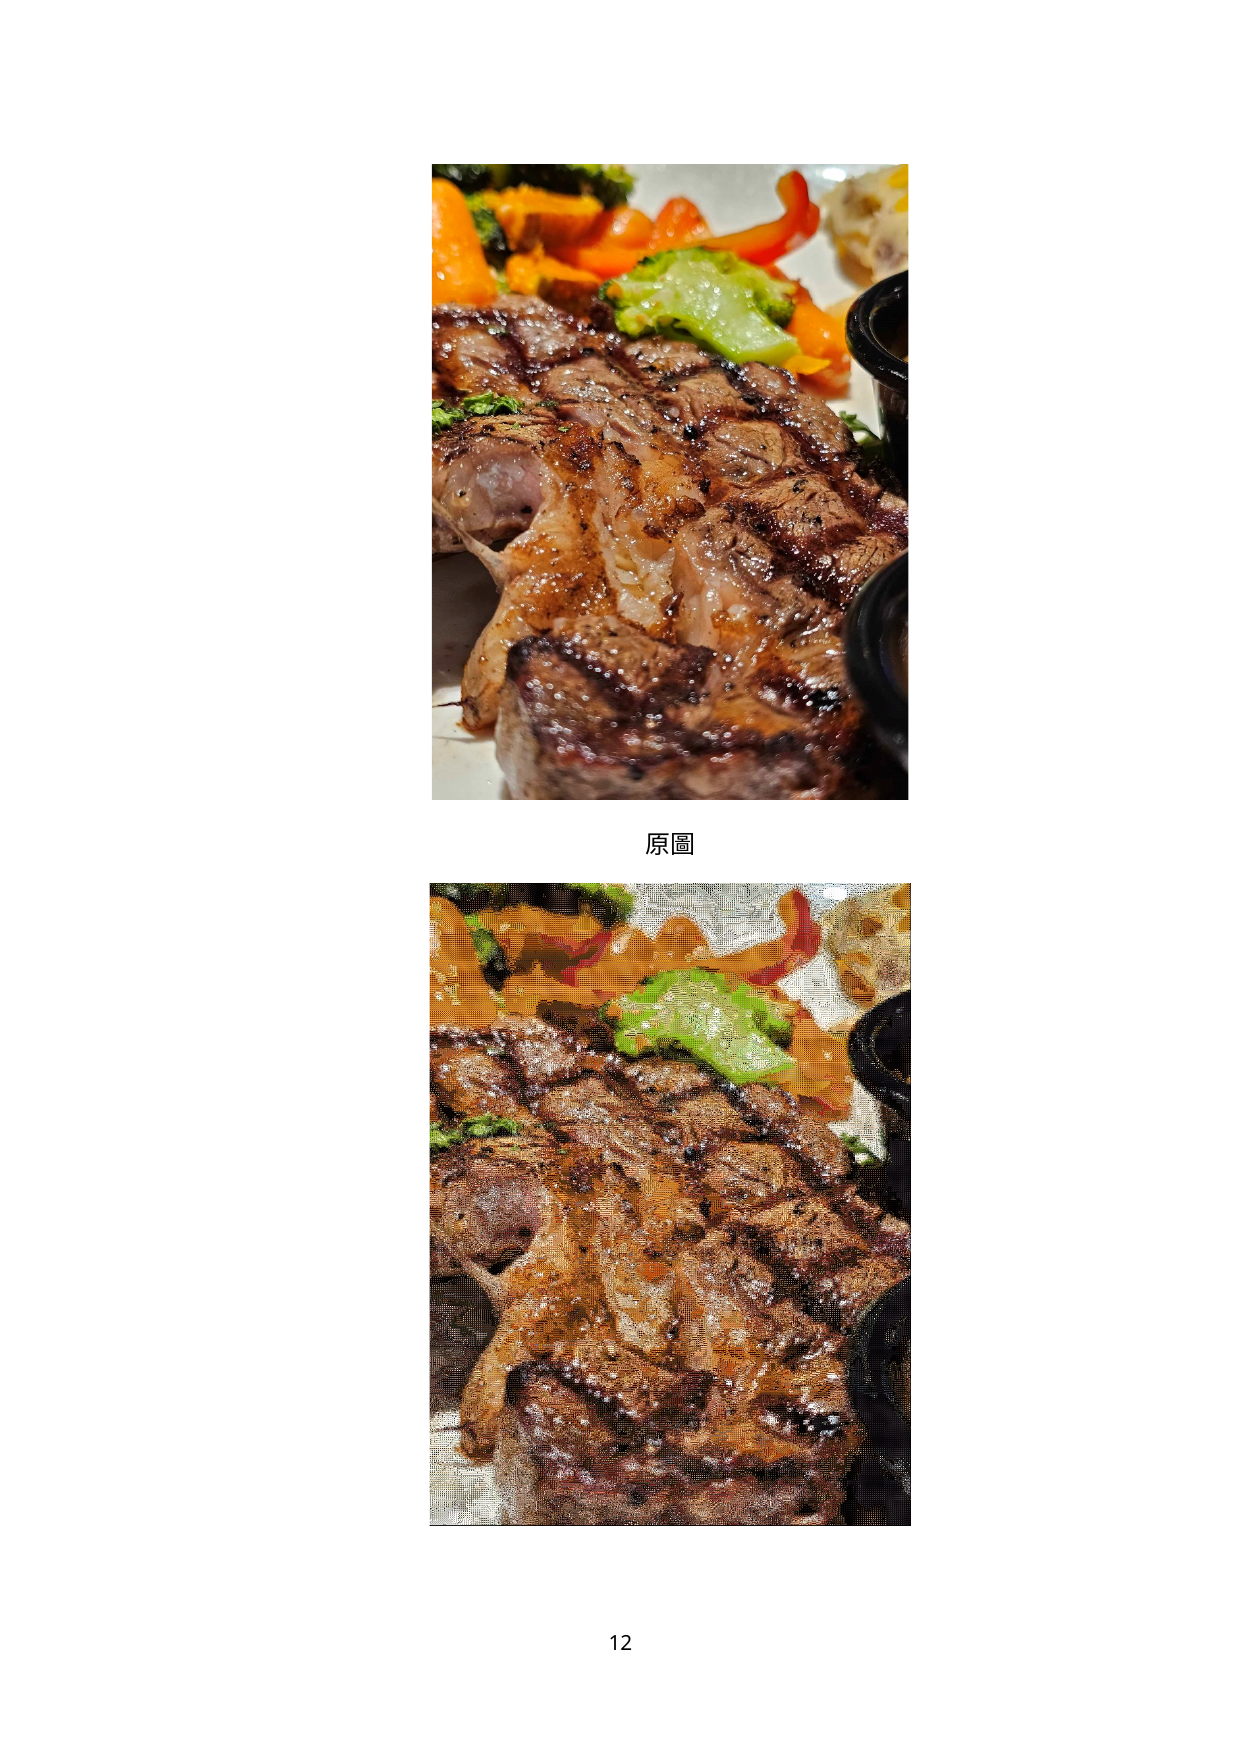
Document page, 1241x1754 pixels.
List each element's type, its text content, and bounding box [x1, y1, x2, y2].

picture [429, 883, 911, 1526]
picture [431, 164, 909, 800]
text 原圖 [287, 824, 1053, 861]
